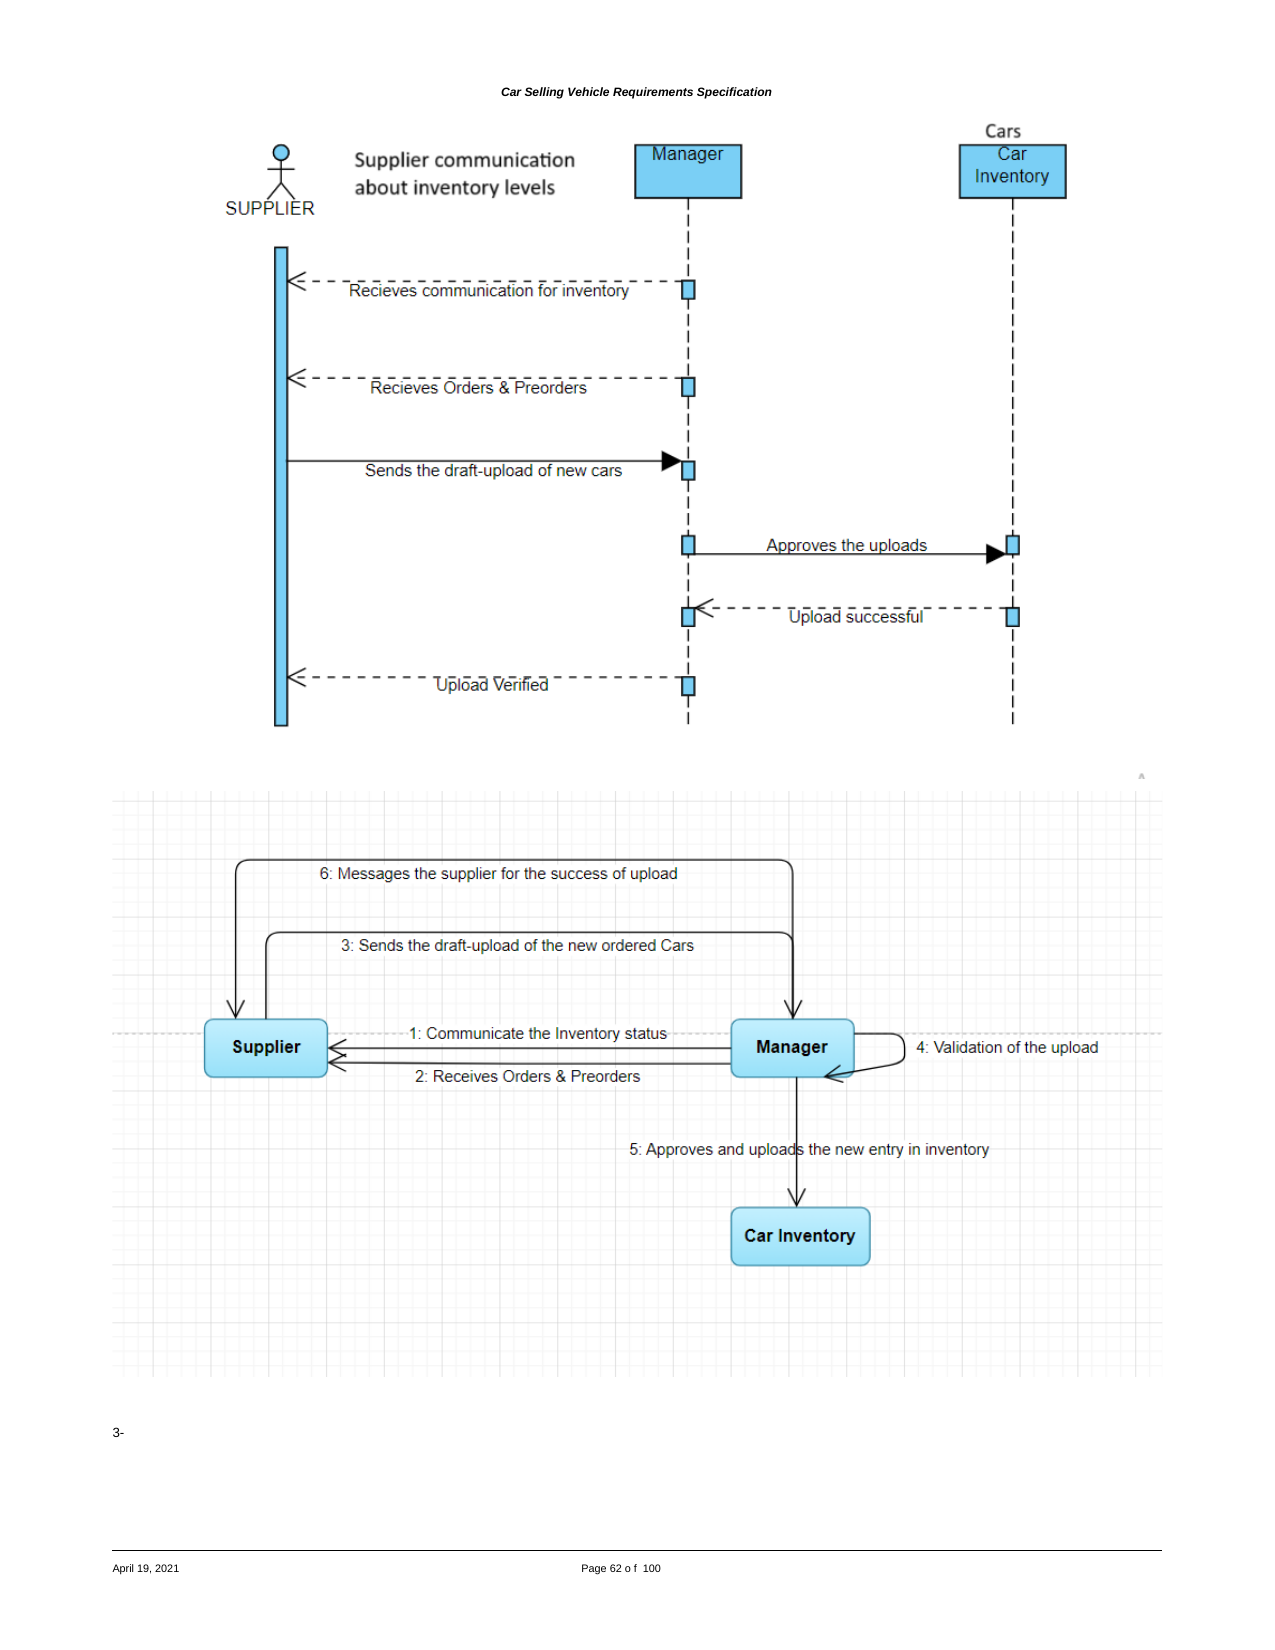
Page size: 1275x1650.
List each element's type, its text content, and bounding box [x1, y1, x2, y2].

picture [112, 791, 1163, 1377]
picture [112, 112, 1163, 779]
text 3- [112, 1414, 1162, 1441]
